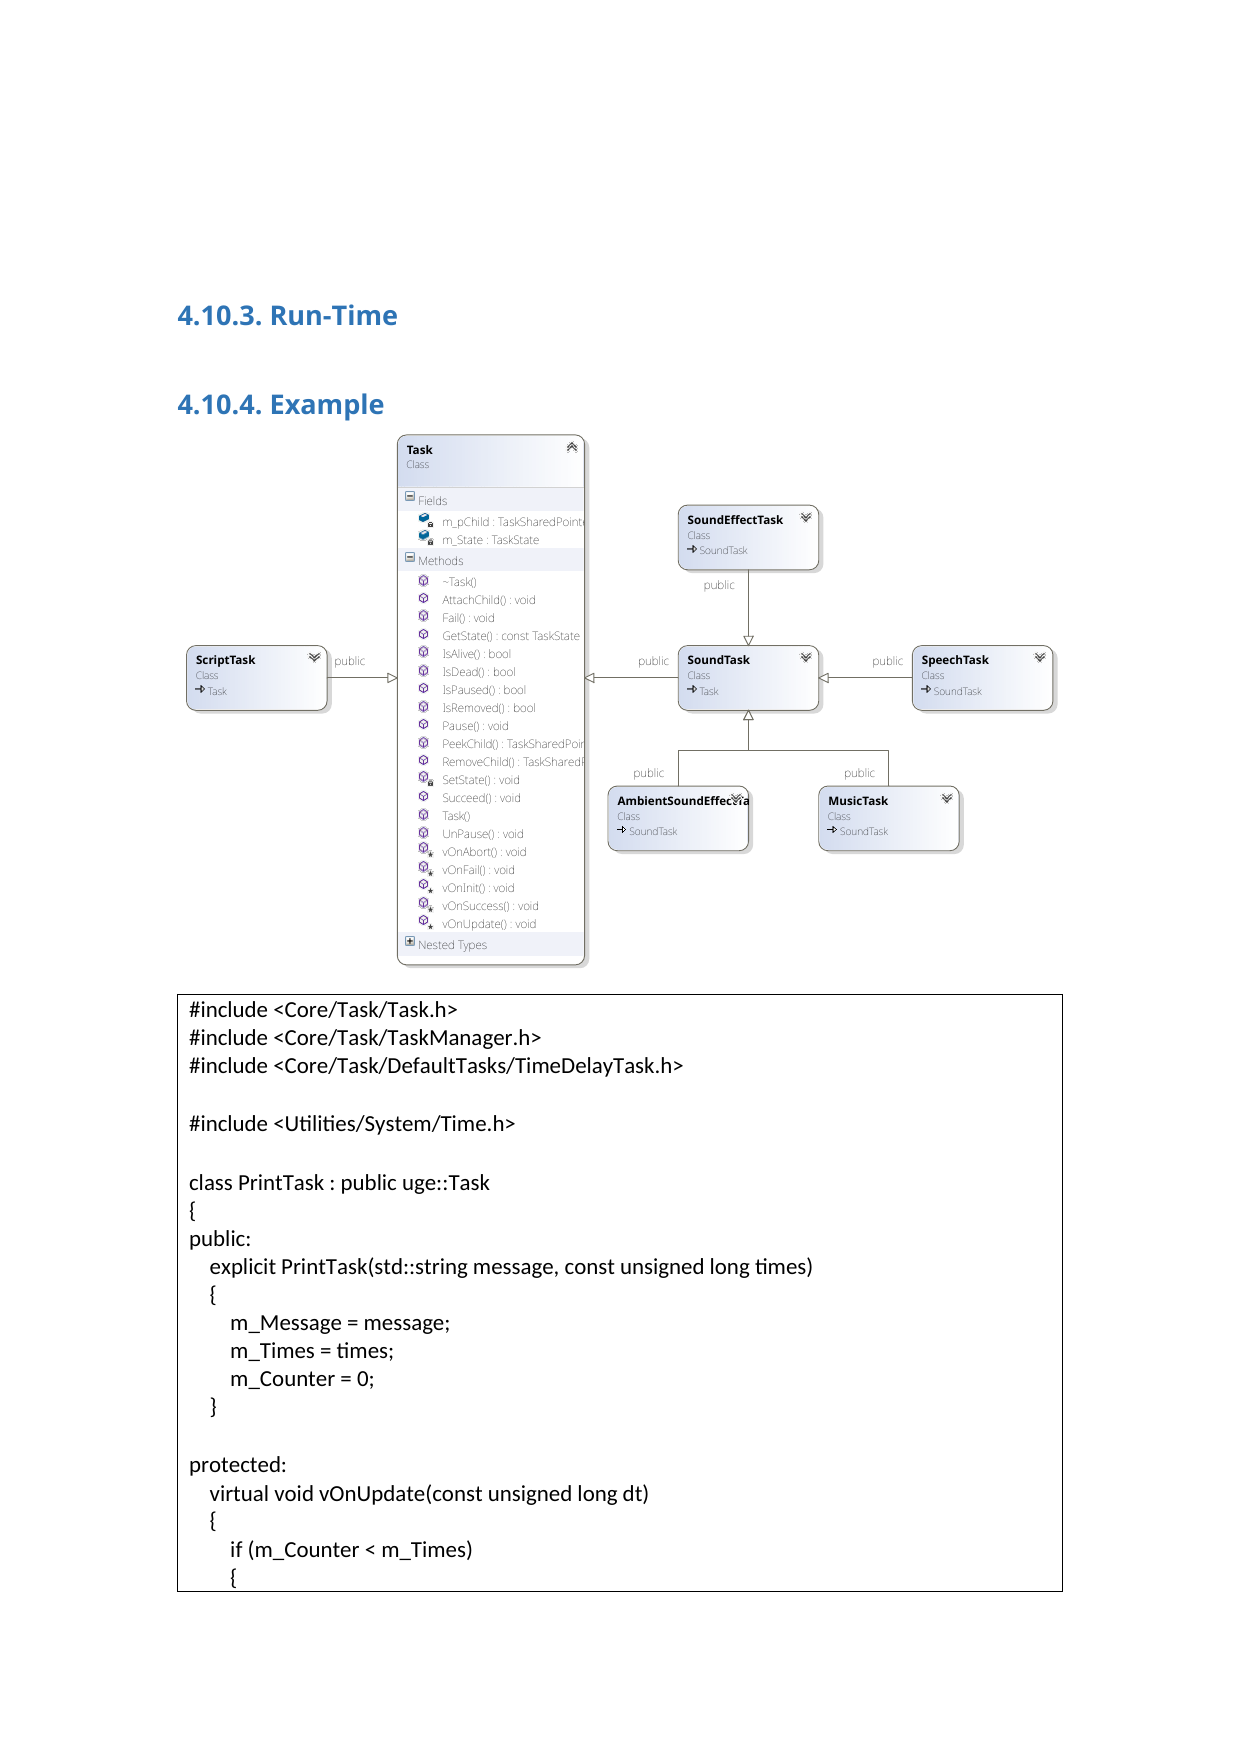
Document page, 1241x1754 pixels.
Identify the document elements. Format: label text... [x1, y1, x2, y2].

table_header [178, 995, 1062, 1591]
subtitle Example [177, 386, 1063, 423]
subtitle Run-Time [177, 296, 1063, 333]
